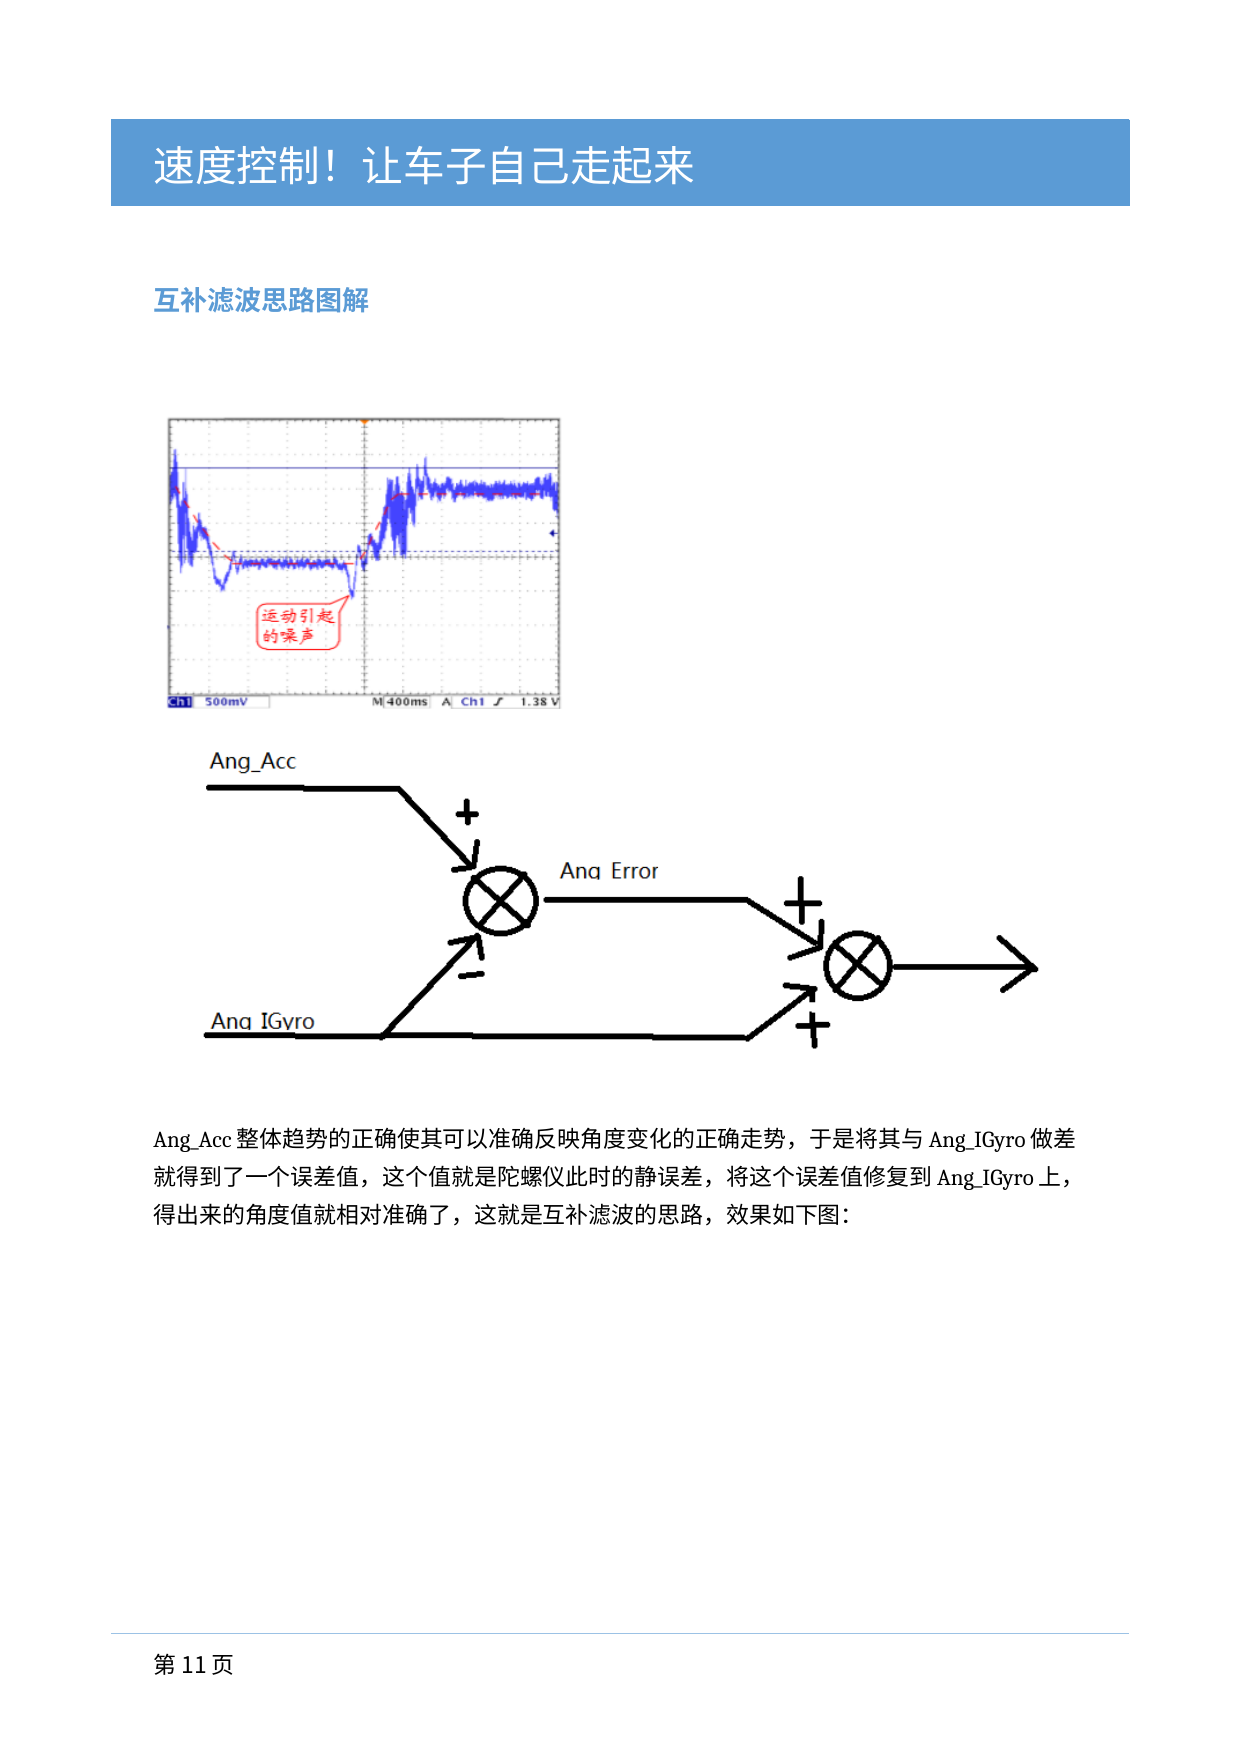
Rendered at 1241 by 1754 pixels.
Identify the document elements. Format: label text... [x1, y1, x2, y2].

text Ang_Acc整体趋势的正确使其可以准确反映角度变化的正确走势，于是将其与Ang_IGyro做差就得到了一个误差值，这个值就是陀螺仪此时的静误差，将这个误差值修复到Ang_IGyro上，得出来的角度值就相对准确了，这就是互补滤波的思路，效果如下图： [153, 1121, 1087, 1230]
picture [153, 727, 1088, 1096]
subtitle 互补滤波思路图解 [153, 279, 1087, 318]
picture [153, 411, 595, 722]
